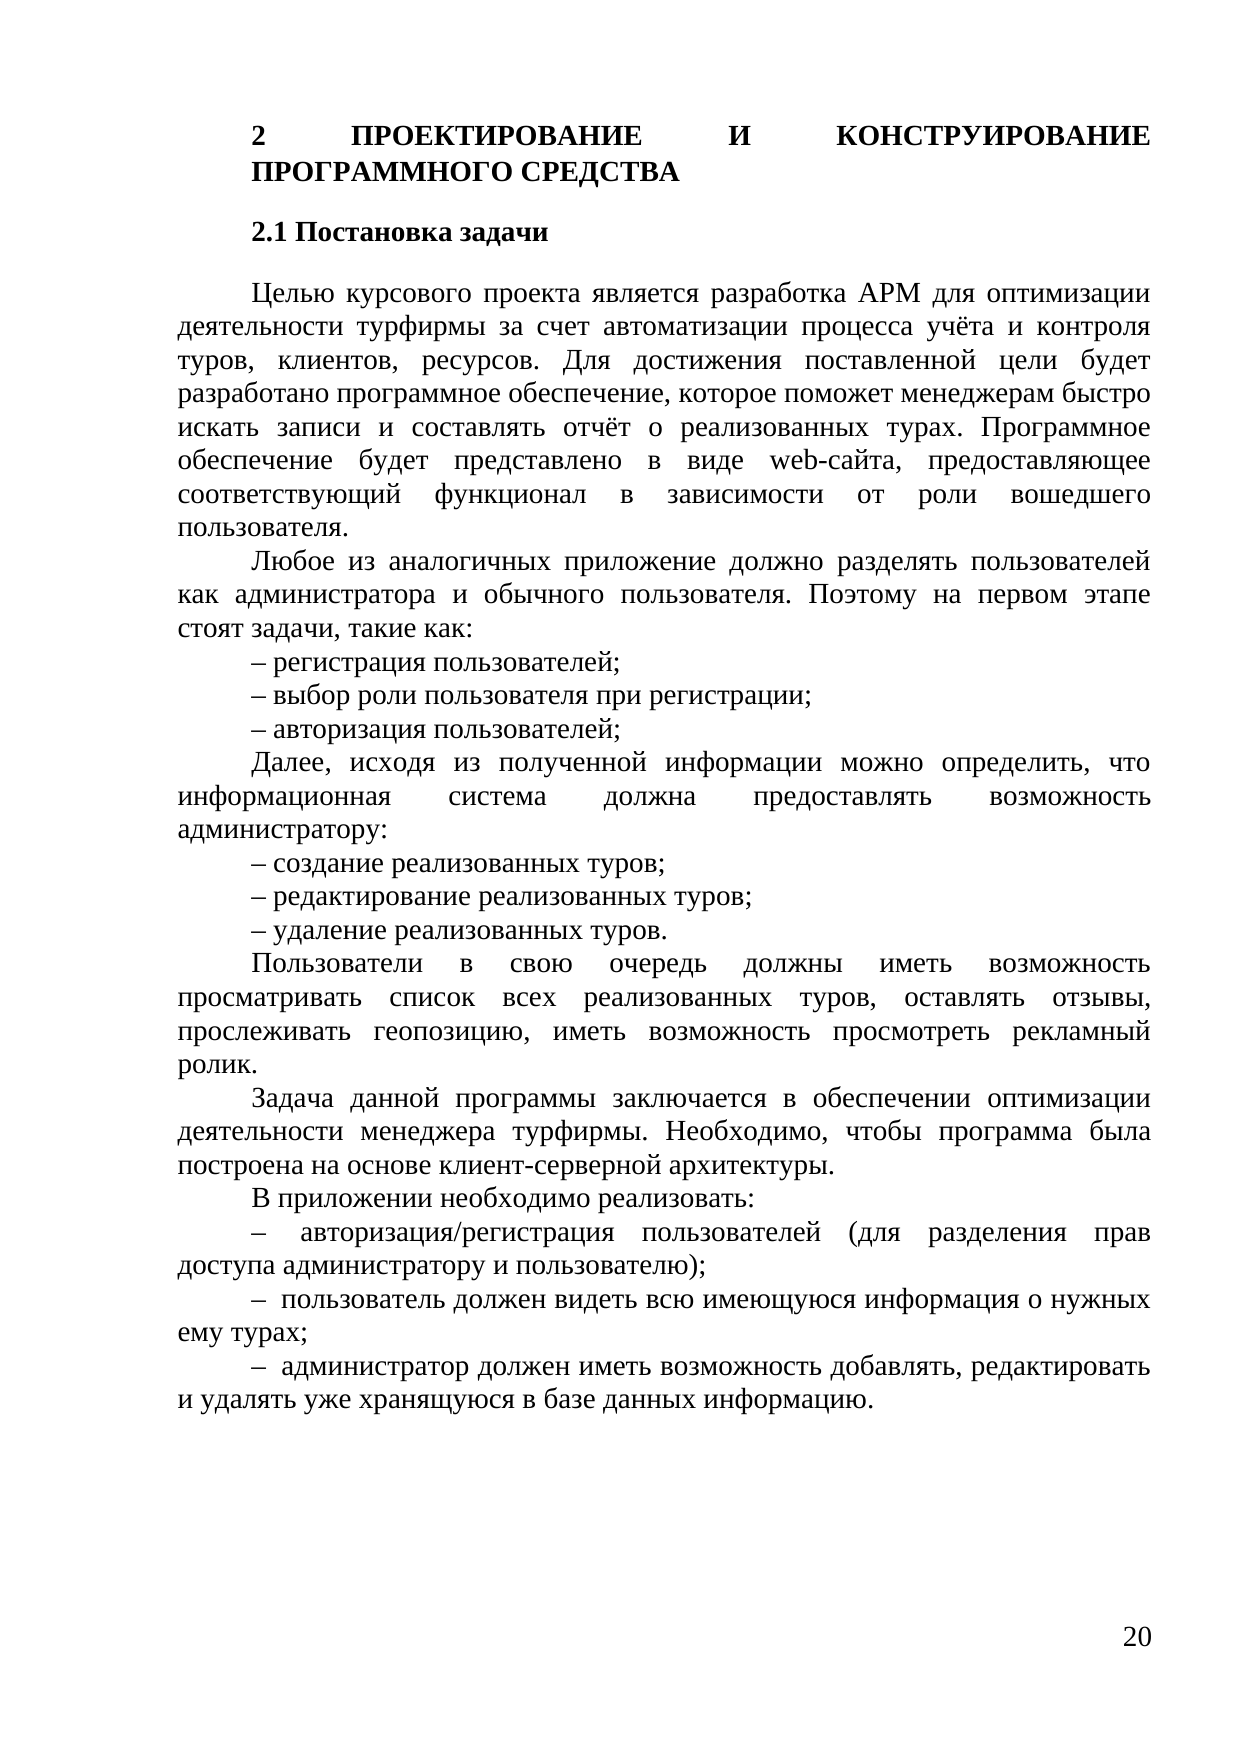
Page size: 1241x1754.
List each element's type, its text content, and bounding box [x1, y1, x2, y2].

subtitle 2.1 Постановка задачи [251, 214, 1152, 248]
text Пользователи в свою очередь должны иметь возможность просматривать список всех реализованных туров, оставлять отзывы, прослеживать геопозицию, иметь возможность просмотреть рекламный ролик. [177, 946, 1152, 1080]
text – пользователь должен видеть всю имеющуюся информация о нужных ему турах; [177, 1281, 1152, 1348]
text В приложении необходимо реализовать: [177, 1180, 1152, 1214]
text – выбор роли пользователя при регистрации; [177, 677, 1152, 711]
text – регистрация пользователей; [177, 644, 1152, 677]
subtitle 2 ПРОЕКТИРОВАНИЕ И КОНСТРУИРОВАНИЕ ПРОГРАММНОГО СРЕДСТВА [251, 118, 1152, 187]
text – администратор должен иметь возможность добавлять, редактировать и удалять уже хранящуюся в базе данных информацию. [177, 1348, 1152, 1415]
text – авторизация/регистрация пользователей (для разделения прав доступа администратору и пользователю); [177, 1214, 1152, 1281]
text Задача данной программы заключается в обеспечении оптимизации деятельности менеджера турфирмы. Необходимо, чтобы программа была построена на основе клиент-серверной архитектуры. [177, 1080, 1152, 1180]
text Далее, исходя из полученной информации можно определить, что информационная система должна предоставлять возможность администратору: [177, 744, 1152, 845]
text Целью курсового проекта является разработка АРМ для оптимизации деятельности турфирмы за счет автоматизации процесса учёта и контроля туров, клиентов, ресурсов. Для достижения поставленной цели будет разработано программное обеспечение, которое поможет менеджерам быстро искать записи и составлять отчёт о реализованных турах. Программное обеспечение будет представлено в виде web-сайта, предоставляющее соответствующий функционал в зависимости от роли вошедшего пользователя. [177, 275, 1152, 543]
text – создание реализованных туров; [177, 845, 1152, 878]
text – редактирование реализованных туров; [177, 878, 1152, 912]
text Любое из аналогичных приложение должно разделять пользователей как администратора и обычного пользователя. Поэтому на первом этапе стоят задачи, такие как: [177, 543, 1152, 644]
text – авторизация пользователей; [177, 711, 1152, 744]
text – удаление реализованных туров. [177, 912, 1152, 946]
